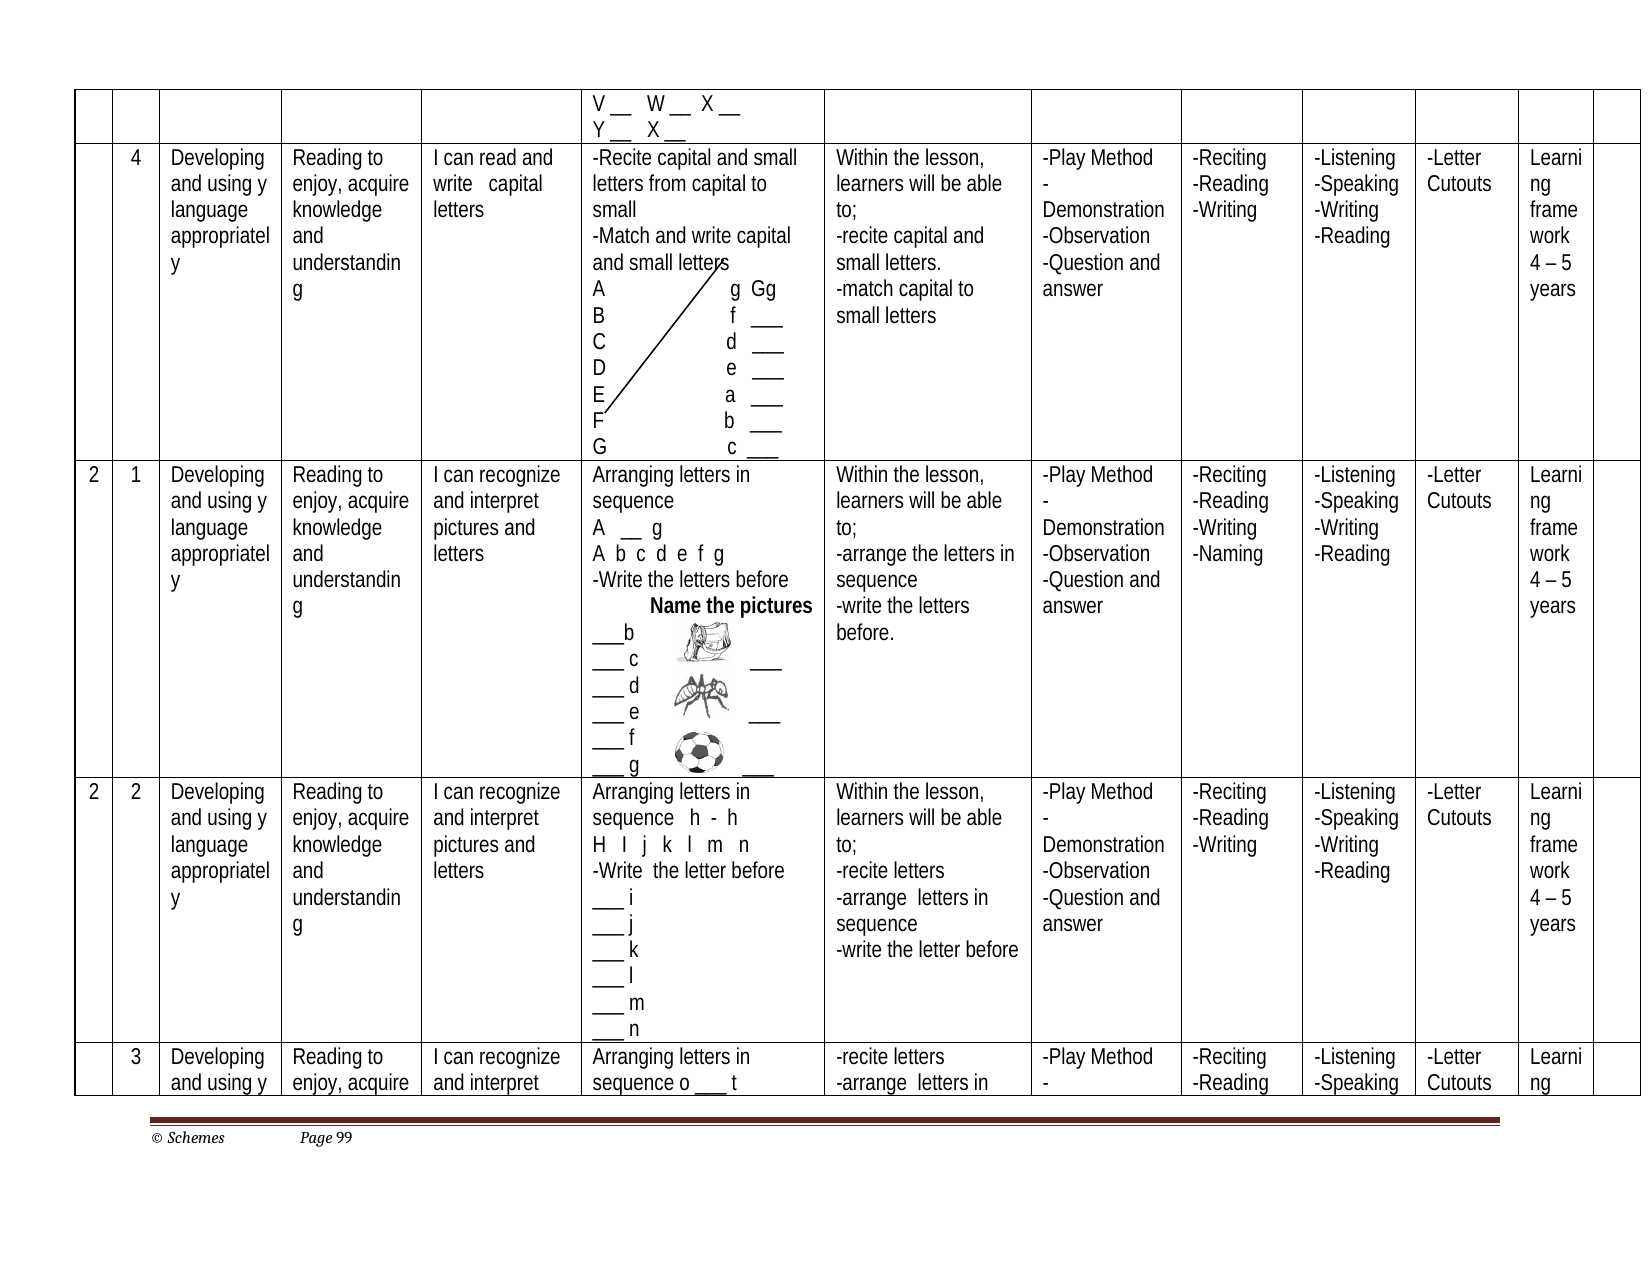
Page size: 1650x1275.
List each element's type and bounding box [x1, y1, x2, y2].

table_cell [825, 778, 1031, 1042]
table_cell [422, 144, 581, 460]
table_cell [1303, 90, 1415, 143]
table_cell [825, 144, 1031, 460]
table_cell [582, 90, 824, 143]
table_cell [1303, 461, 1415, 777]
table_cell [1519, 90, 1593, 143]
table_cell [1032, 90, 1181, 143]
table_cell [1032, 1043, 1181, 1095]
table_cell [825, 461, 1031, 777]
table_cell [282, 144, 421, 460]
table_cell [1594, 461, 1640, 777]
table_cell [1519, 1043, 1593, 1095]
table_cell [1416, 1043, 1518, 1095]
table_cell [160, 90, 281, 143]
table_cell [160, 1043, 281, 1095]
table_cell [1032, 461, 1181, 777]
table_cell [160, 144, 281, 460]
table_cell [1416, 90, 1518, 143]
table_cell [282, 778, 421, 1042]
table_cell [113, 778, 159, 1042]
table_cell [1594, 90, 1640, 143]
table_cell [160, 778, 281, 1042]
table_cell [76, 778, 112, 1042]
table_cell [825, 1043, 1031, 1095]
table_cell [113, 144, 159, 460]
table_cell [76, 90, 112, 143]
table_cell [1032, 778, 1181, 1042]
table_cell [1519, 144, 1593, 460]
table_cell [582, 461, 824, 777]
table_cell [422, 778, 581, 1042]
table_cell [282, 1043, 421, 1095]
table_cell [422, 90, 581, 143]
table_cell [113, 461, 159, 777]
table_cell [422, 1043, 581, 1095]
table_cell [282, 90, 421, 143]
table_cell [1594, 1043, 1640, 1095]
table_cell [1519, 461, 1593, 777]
picture [675, 732, 724, 773]
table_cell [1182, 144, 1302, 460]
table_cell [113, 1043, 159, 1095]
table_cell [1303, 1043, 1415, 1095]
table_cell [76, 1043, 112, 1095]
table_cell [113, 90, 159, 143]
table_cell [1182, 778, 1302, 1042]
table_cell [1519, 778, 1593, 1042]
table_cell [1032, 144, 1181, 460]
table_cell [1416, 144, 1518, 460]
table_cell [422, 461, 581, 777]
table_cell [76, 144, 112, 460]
picture [675, 621, 732, 667]
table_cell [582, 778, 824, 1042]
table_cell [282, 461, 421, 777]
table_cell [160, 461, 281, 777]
picture [672, 672, 730, 718]
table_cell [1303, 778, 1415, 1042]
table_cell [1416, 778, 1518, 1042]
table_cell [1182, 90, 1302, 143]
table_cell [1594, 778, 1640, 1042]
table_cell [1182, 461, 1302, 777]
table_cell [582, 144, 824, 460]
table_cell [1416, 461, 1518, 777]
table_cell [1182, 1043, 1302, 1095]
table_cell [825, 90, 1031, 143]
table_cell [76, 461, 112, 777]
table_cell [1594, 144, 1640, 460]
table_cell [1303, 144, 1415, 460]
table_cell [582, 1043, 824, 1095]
